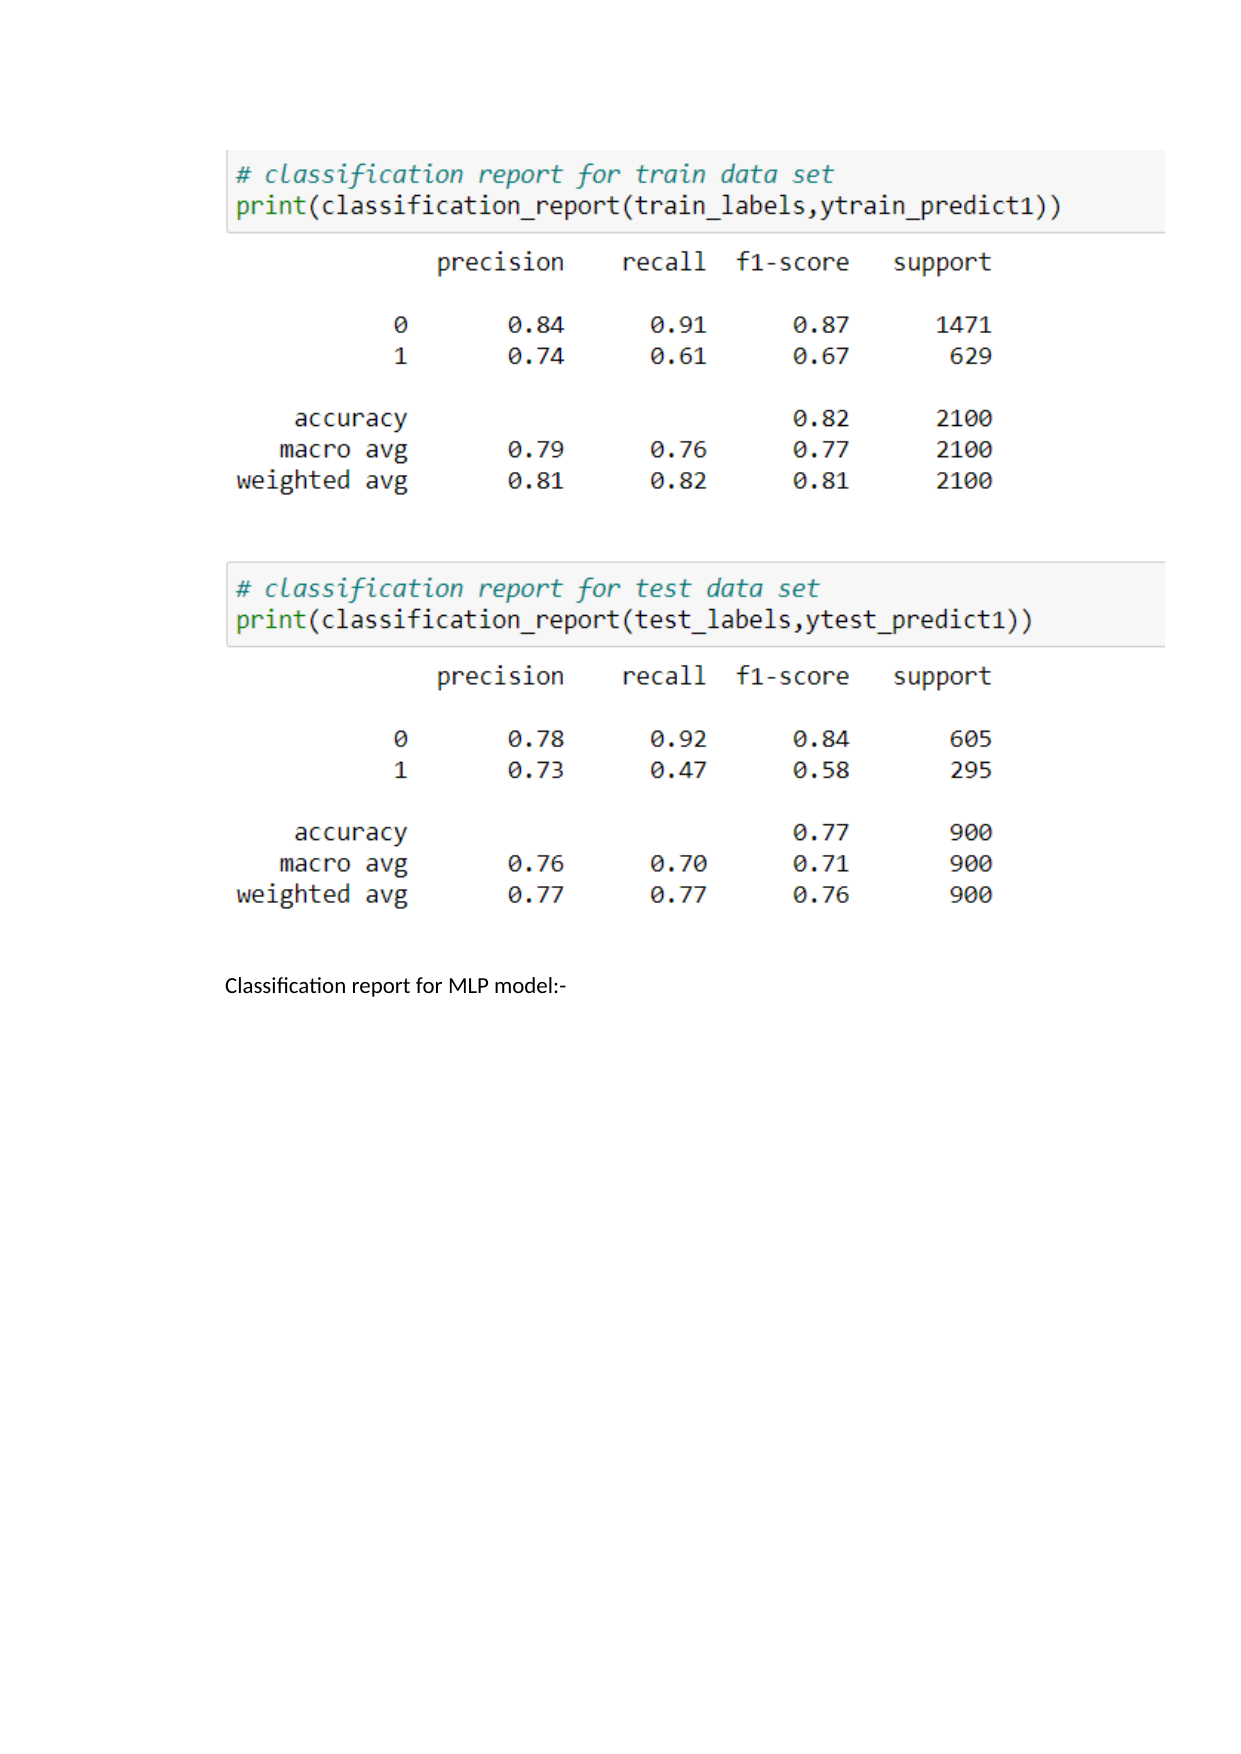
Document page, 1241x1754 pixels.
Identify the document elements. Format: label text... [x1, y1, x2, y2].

picture [225, 150, 1166, 940]
list Classification report for MLP model:- [225, 972, 1090, 999]
